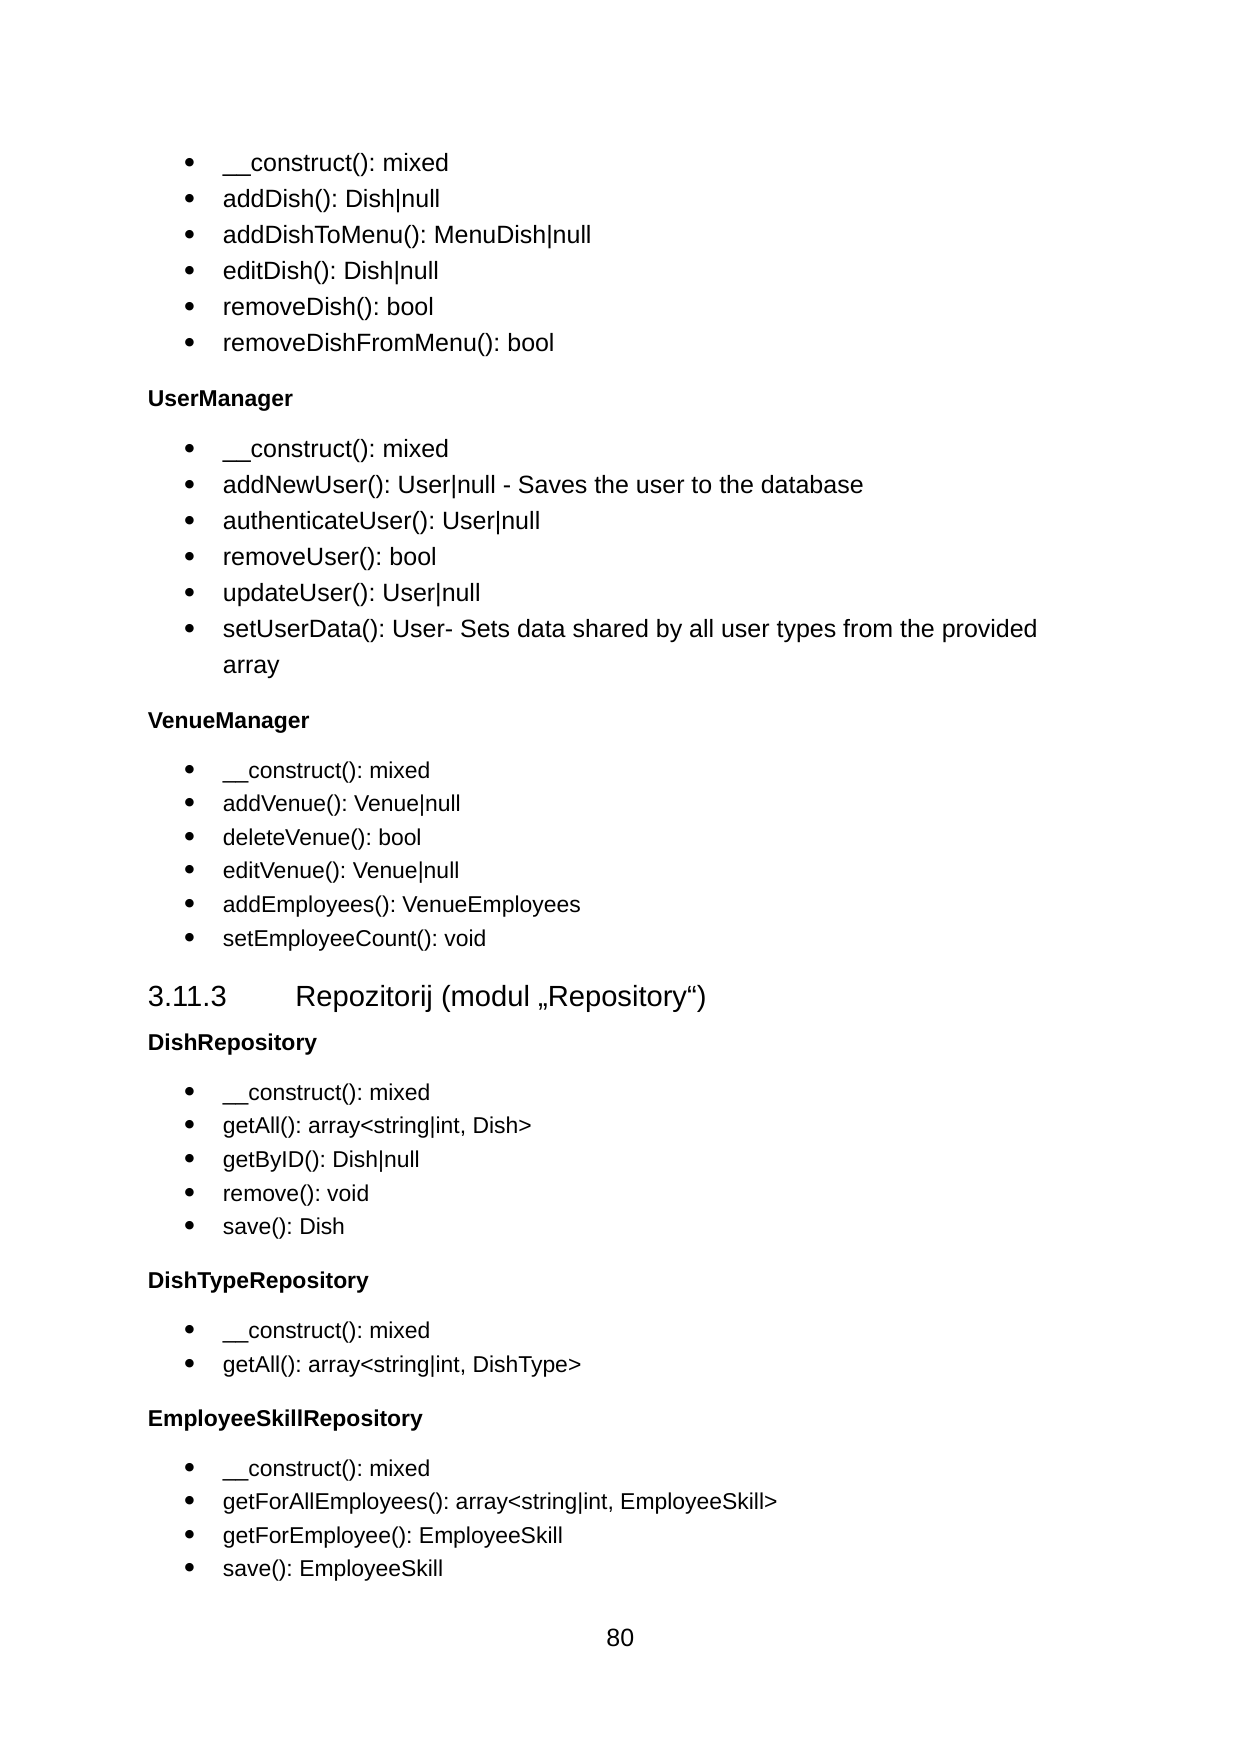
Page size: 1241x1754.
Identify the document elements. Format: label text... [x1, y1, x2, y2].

list __construct(): mixed [185, 1454, 1093, 1481]
list getAll(): array<string|int, Dish> [185, 1112, 1093, 1139]
list editVenue(): Venue|null [185, 857, 1093, 884]
list remove(): void [185, 1179, 1093, 1206]
list setEmployeeCount(): void [185, 924, 1093, 951]
text DishRepository [148, 1029, 1093, 1056]
text EmployeeSkillRepository [148, 1405, 1093, 1431]
list getForEmployee(): EmployeeSkill [185, 1522, 1093, 1548]
list save(): Dish [185, 1213, 1093, 1240]
list getAll(): array<string|int, DishType> [185, 1351, 1093, 1377]
text VenueManager [148, 707, 1093, 734]
list addDish(): Dish|null [185, 184, 1093, 212]
list removeDish(): bool [185, 292, 1093, 321]
list getForAllEmployees(): array<string|int, EmployeeSkill> [185, 1488, 1093, 1515]
list getByID(): Dish|null [185, 1146, 1093, 1173]
list __construct(): mixed [185, 1079, 1093, 1106]
text UserManager [148, 385, 1093, 411]
text DishTypeRepository [148, 1267, 1093, 1294]
list addEmployees(): VenueEmployees [185, 891, 1093, 918]
list removeUser(): bool [185, 542, 1093, 571]
list removeDishFromMenu(): bool [185, 328, 1093, 357]
list __construct(): mixed [185, 148, 1093, 176]
list __construct(): mixed [185, 1317, 1093, 1344]
list save(): EmployeeSkill [185, 1555, 1093, 1582]
list updateUser(): User|null [185, 578, 1093, 607]
list editDish(): Dish|null [185, 256, 1093, 284]
list setUserData(): User- Sets data shared by all user types from the provided array [185, 614, 1093, 679]
list addDishToMenu(): MenuDish|null [185, 220, 1093, 248]
subtitle Repozitorij (modul „Repository“) [148, 979, 1093, 1012]
list authenticateUser(): User|null [185, 506, 1093, 535]
list addVenue(): Venue|null [185, 790, 1093, 817]
list __construct(): mixed [185, 757, 1093, 784]
list addNewUser(): User|null - Saves the user to the database [185, 470, 1093, 499]
list __construct(): mixed [185, 434, 1093, 463]
list deleteVenue(): bool [185, 824, 1093, 851]
